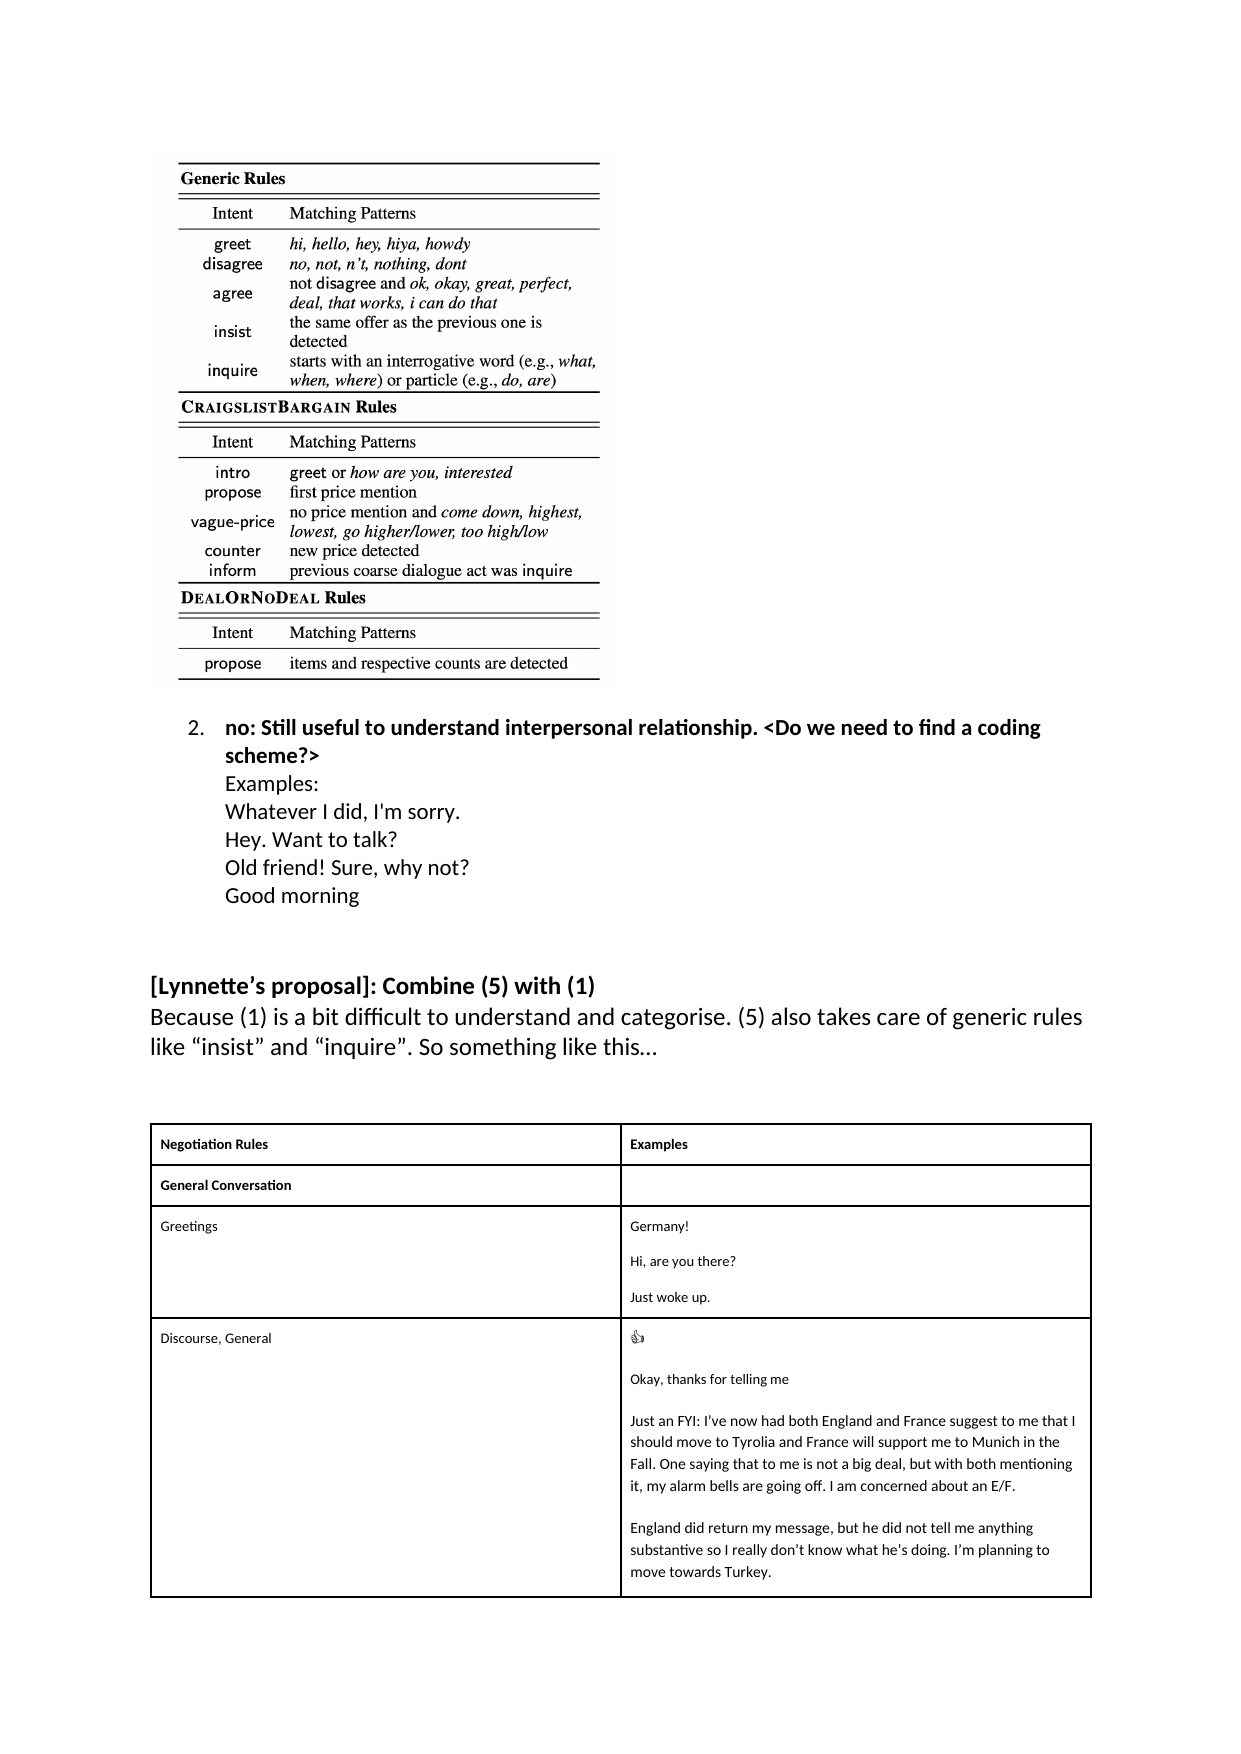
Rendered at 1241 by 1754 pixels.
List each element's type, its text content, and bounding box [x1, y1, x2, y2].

table_header Negotiation Rules [152, 1125, 620, 1164]
table_cell General Conversation [152, 1166, 620, 1204]
text Examples: [225, 769, 1090, 797]
table_cell Germany! Hi, are you there? Just woke up. [622, 1207, 1090, 1317]
text Because (1) is a bit difficult to understand and categorise. (5) also takes care of generic rules like “insist” and “inquire”. So something like this… [150, 1001, 1090, 1062]
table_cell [622, 1319, 1090, 1596]
text Hey. Want to talk? [225, 825, 1090, 853]
list no: Still useful to understand interpersonal relationship. <Do we need to find a coding scheme?> [187, 713, 1090, 769]
table_header Examples [622, 1125, 1090, 1164]
table_cell Greetings [152, 1207, 620, 1317]
text Whatever I did, I'm sorry. [225, 797, 1090, 825]
table_cell [622, 1166, 1090, 1204]
table_cell Discourse, General [152, 1319, 620, 1596]
text [Lynnette’s proposal]: Combine (5) with (1) [150, 971, 1090, 1001]
text Old friend! Sure, why not? [225, 853, 1090, 881]
picture [150, 150, 619, 686]
text Good morning [225, 881, 1090, 909]
